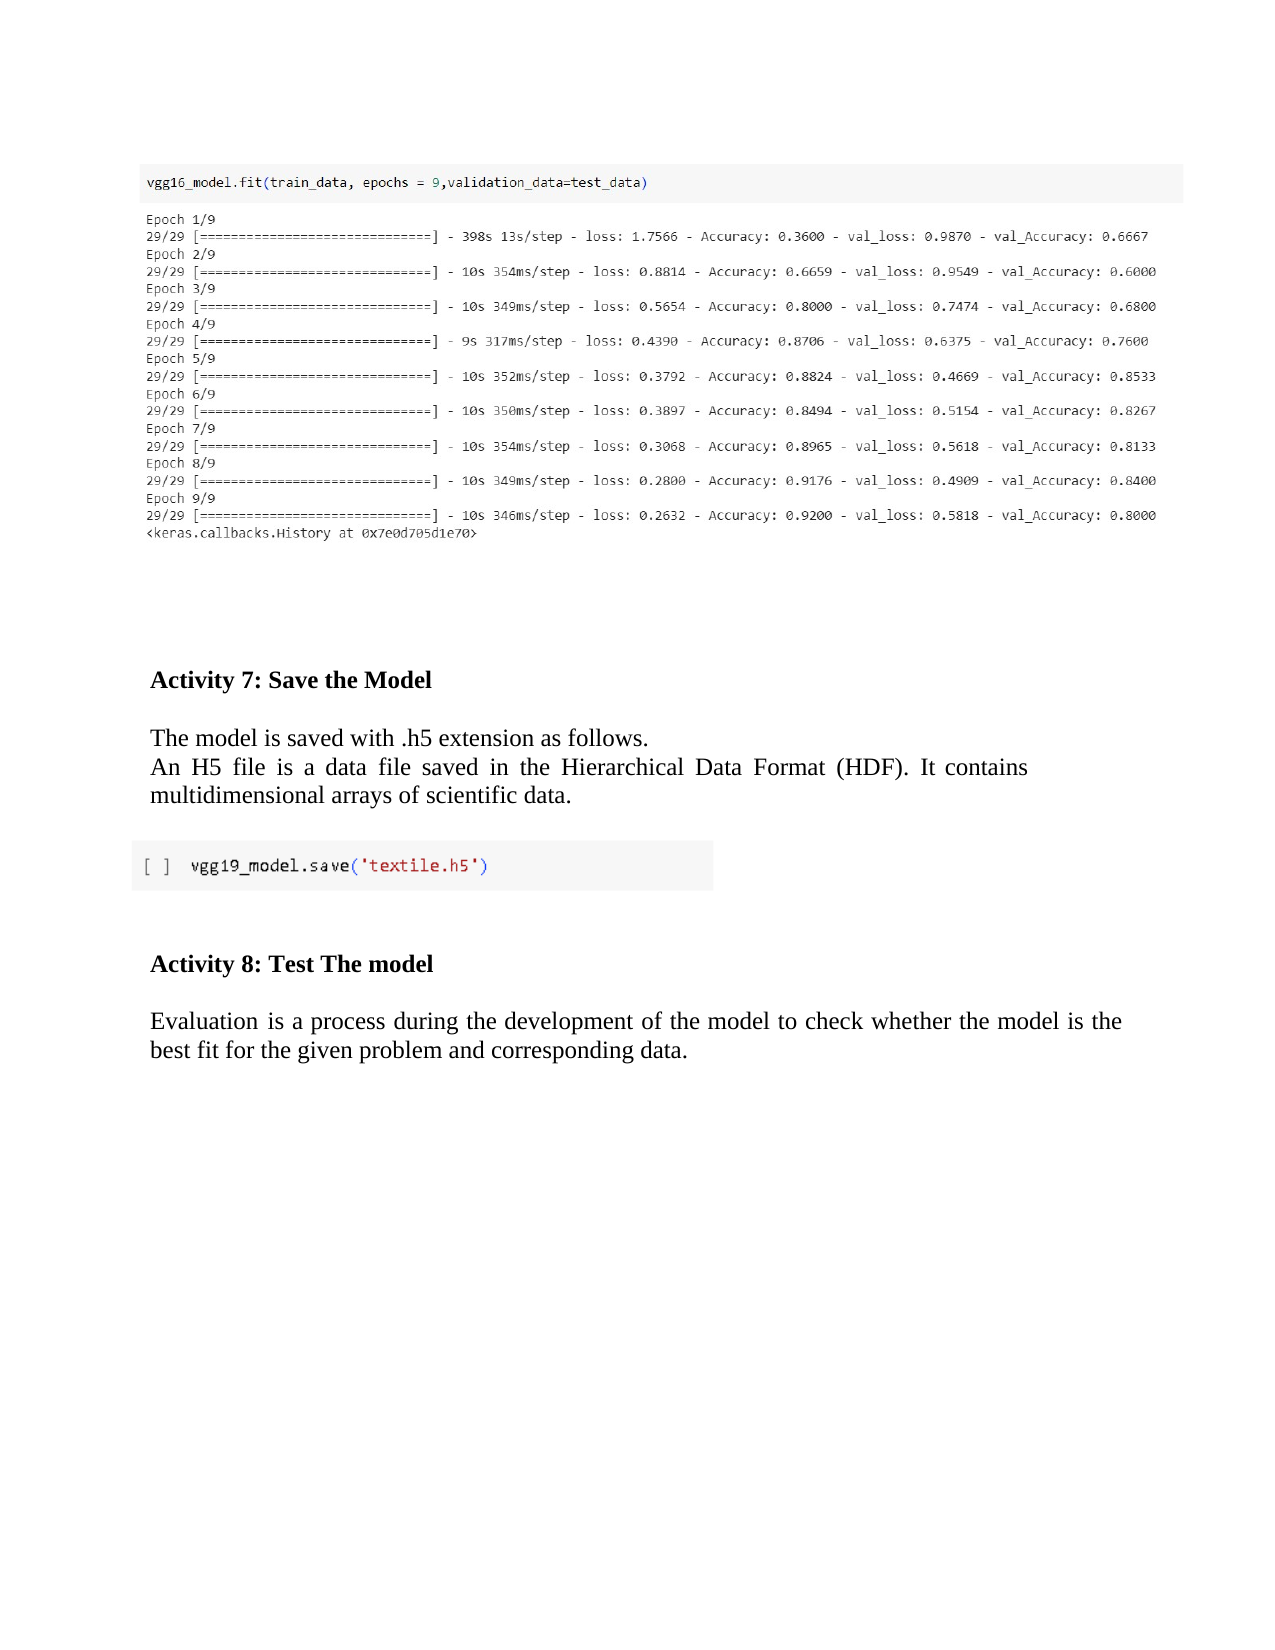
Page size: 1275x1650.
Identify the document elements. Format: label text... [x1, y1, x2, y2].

text An H5 file is a data file saved in the Hierarchical Data Format (HDF). It contains multidimensional arrays of scientific data. [150, 752, 1030, 809]
picture [127, 834, 714, 901]
text The model is saved with .h5 extension as follows. [150, 723, 1171, 752]
picture [139, 158, 1184, 558]
subtitle Activity 7: Save the Model [150, 665, 1171, 694]
text Evaluation is a process during the development of the model to check whether the model is the best fit for the given problem and corresponding data. [150, 1006, 1124, 1064]
subtitle Activity 8: Test The model [150, 949, 1171, 977]
